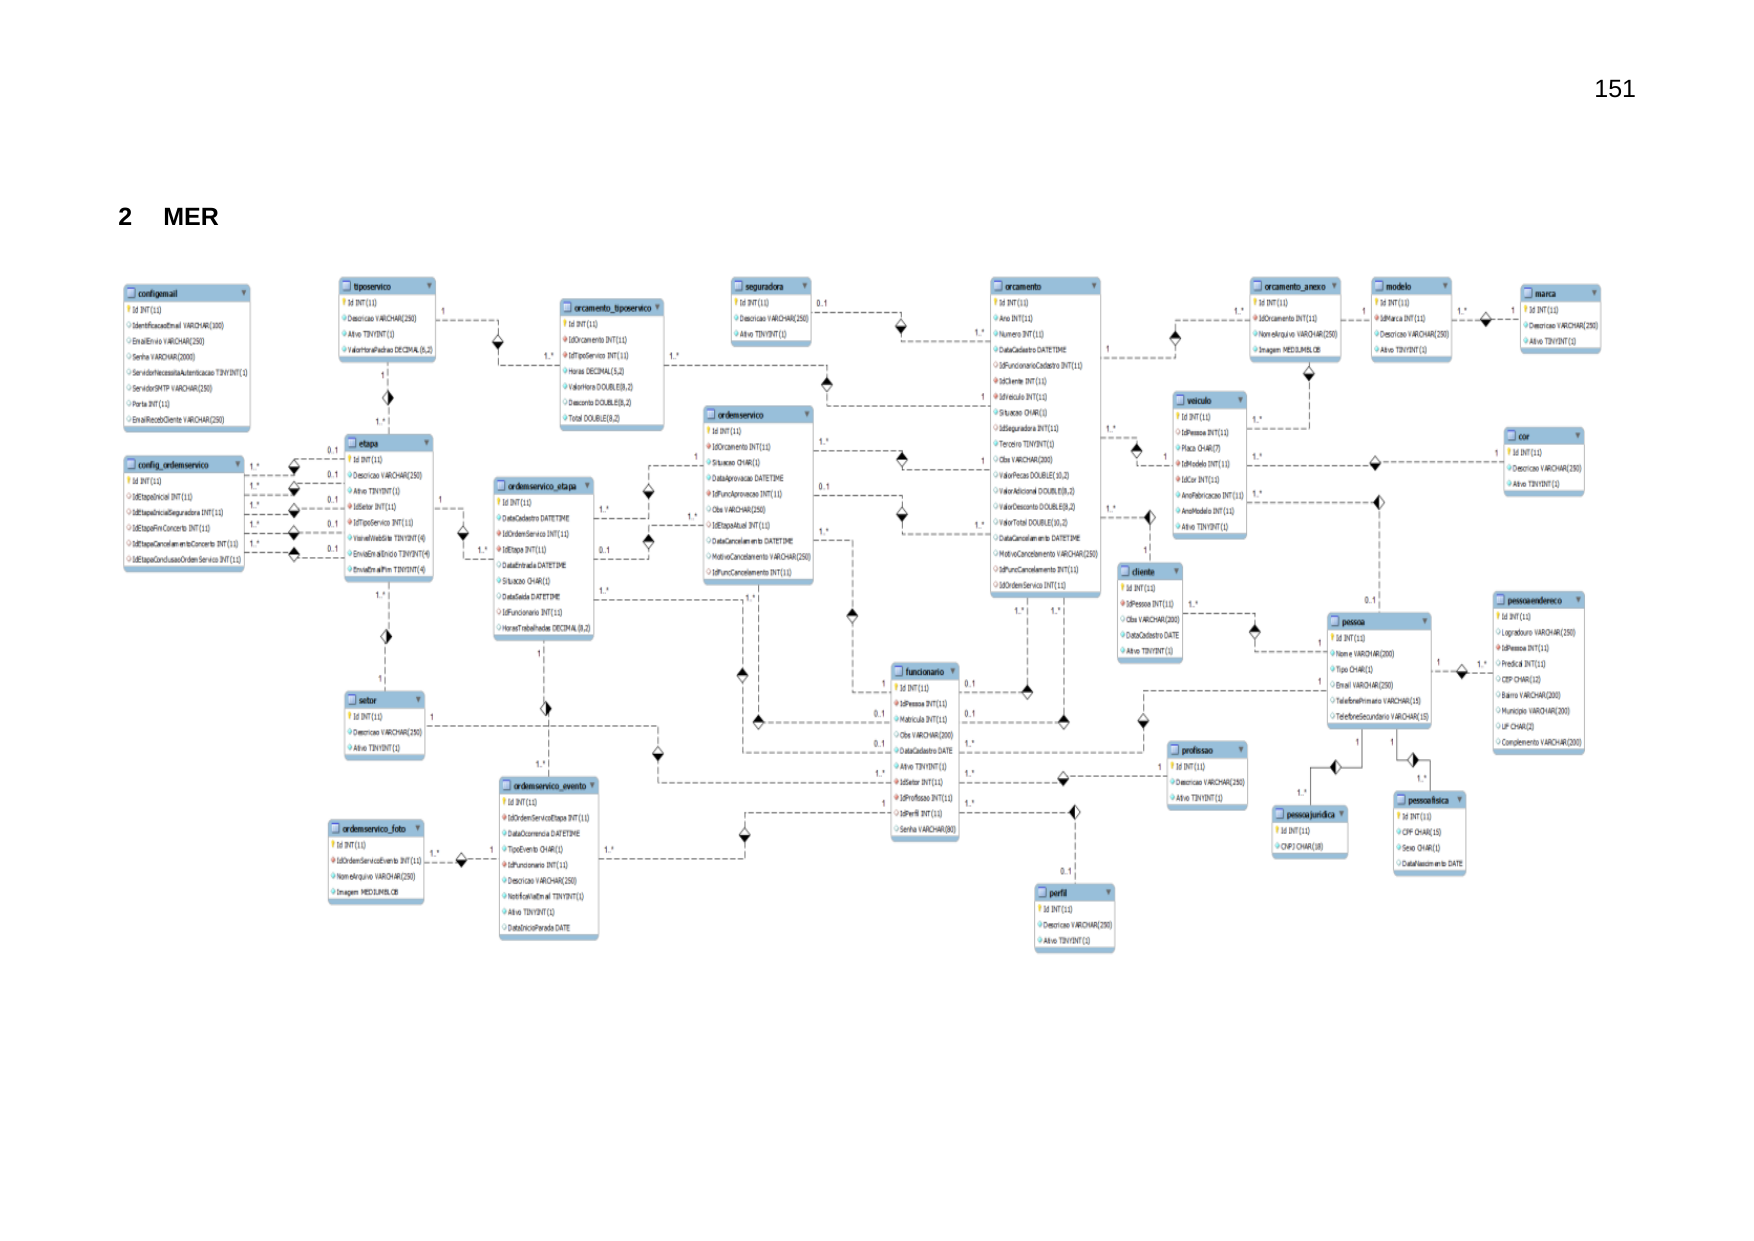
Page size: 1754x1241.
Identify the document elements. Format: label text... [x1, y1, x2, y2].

text MER [118, 202, 1636, 231]
picture [118, 270, 1606, 960]
